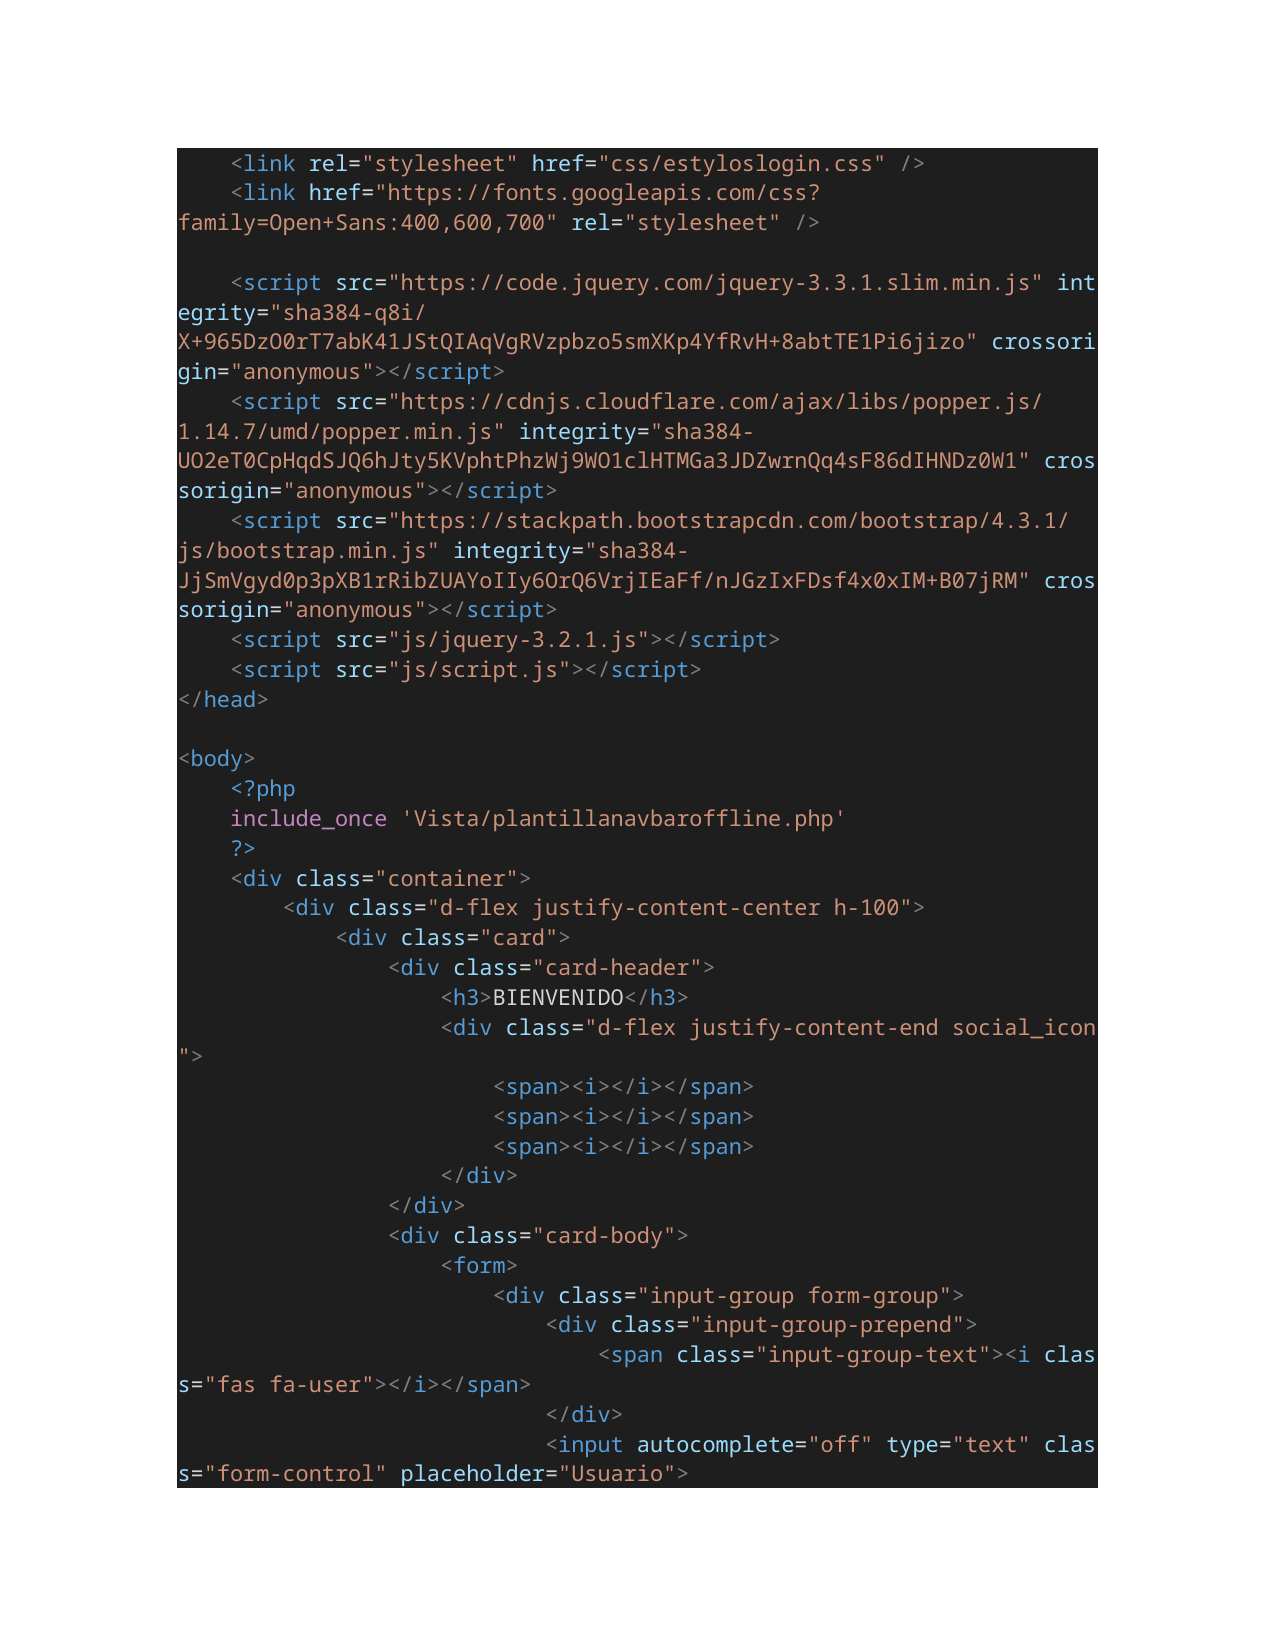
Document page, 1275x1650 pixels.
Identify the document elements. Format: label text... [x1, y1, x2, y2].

text <form> [177, 1250, 1098, 1280]
text <div class="card"> [177, 922, 1098, 952]
text <div class="input-group-prepend"> [177, 1309, 1098, 1339]
text <?php [177, 773, 1098, 803]
text <link href="https://fonts.googleapis.com/css?family=Open+Sans:400,600,700" rel="stylesheet" /> [177, 177, 1098, 237]
text <link rel="stylesheet" href="css/estyloslogin.css" /> [177, 148, 1098, 177]
text <script src="https://code.jquery.com/jquery-3.3.1.slim.min.js" integrity="sha384-q8i/X+965DzO0rT7abK41JStQIAqVgRVzpbzo5smXKp4YfRvH+8abtTE1Pi6jizo" crossorigin="anonymous"></script> [177, 267, 1098, 386]
text <div class="card-body"> [177, 1220, 1098, 1250]
text <span><i></i></span> [177, 1071, 1098, 1101]
text <div class="d-flex justify-content-center h-100"> [177, 892, 1098, 922]
text <div class="card-header"> [177, 952, 1098, 982]
text <h3>BIENVENIDO</h3> [177, 982, 1098, 1012]
text <div class="d-flex justify-content-end social_icon"> [177, 1012, 1098, 1071]
text <span><i></i></span> [177, 1131, 1098, 1161]
text <span><i></i></span> [177, 1101, 1098, 1131]
text </div> [177, 1190, 1098, 1220]
text <body> [177, 743, 1098, 773]
text <script src="js/jquery-3.2.1.js"></script> [177, 624, 1098, 654]
text <span class="input-group-text"><i class="fas fa-user"></i></span> [177, 1339, 1098, 1399]
text include_once 'Vista/plantillanavbaroffline.php' [177, 803, 1098, 833]
text <script src="https://cdnjs.cloudflare.com/ajax/libs/popper.js/1.14.7/umd/popper.min.js" integrity="sha384-UO2eT0CpHqdSJQ6hJty5KVphtPhzWj9WO1clHTMGa3JDZwrnQq4sF86dIHNDz0W1" crossorigin="anonymous"></script> [177, 386, 1098, 505]
text <script src="js/script.js"></script> [177, 654, 1098, 684]
text <div class="input-group form-group"> [177, 1280, 1098, 1309]
text <input autocomplete="off" type="text" class="form-control" placeholder="Usuario"> [177, 1429, 1098, 1488]
text </div> [177, 1161, 1098, 1190]
text <script src="https://stackpath.bootstrapcdn.com/bootstrap/4.3.1/js/bootstrap.min.js" integrity="sha384-JjSmVgyd0p3pXB1rRibZUAYoIIy6OrQ6VrjIEaFf/nJGzIxFDsf4x0xIM+B07jRM" crossorigin="anonymous"></script> [177, 505, 1098, 624]
text ?> [177, 833, 1098, 863]
text </div> [177, 1399, 1098, 1429]
text <div class="container"> [177, 863, 1098, 892]
text </head> [177, 684, 1098, 714]
